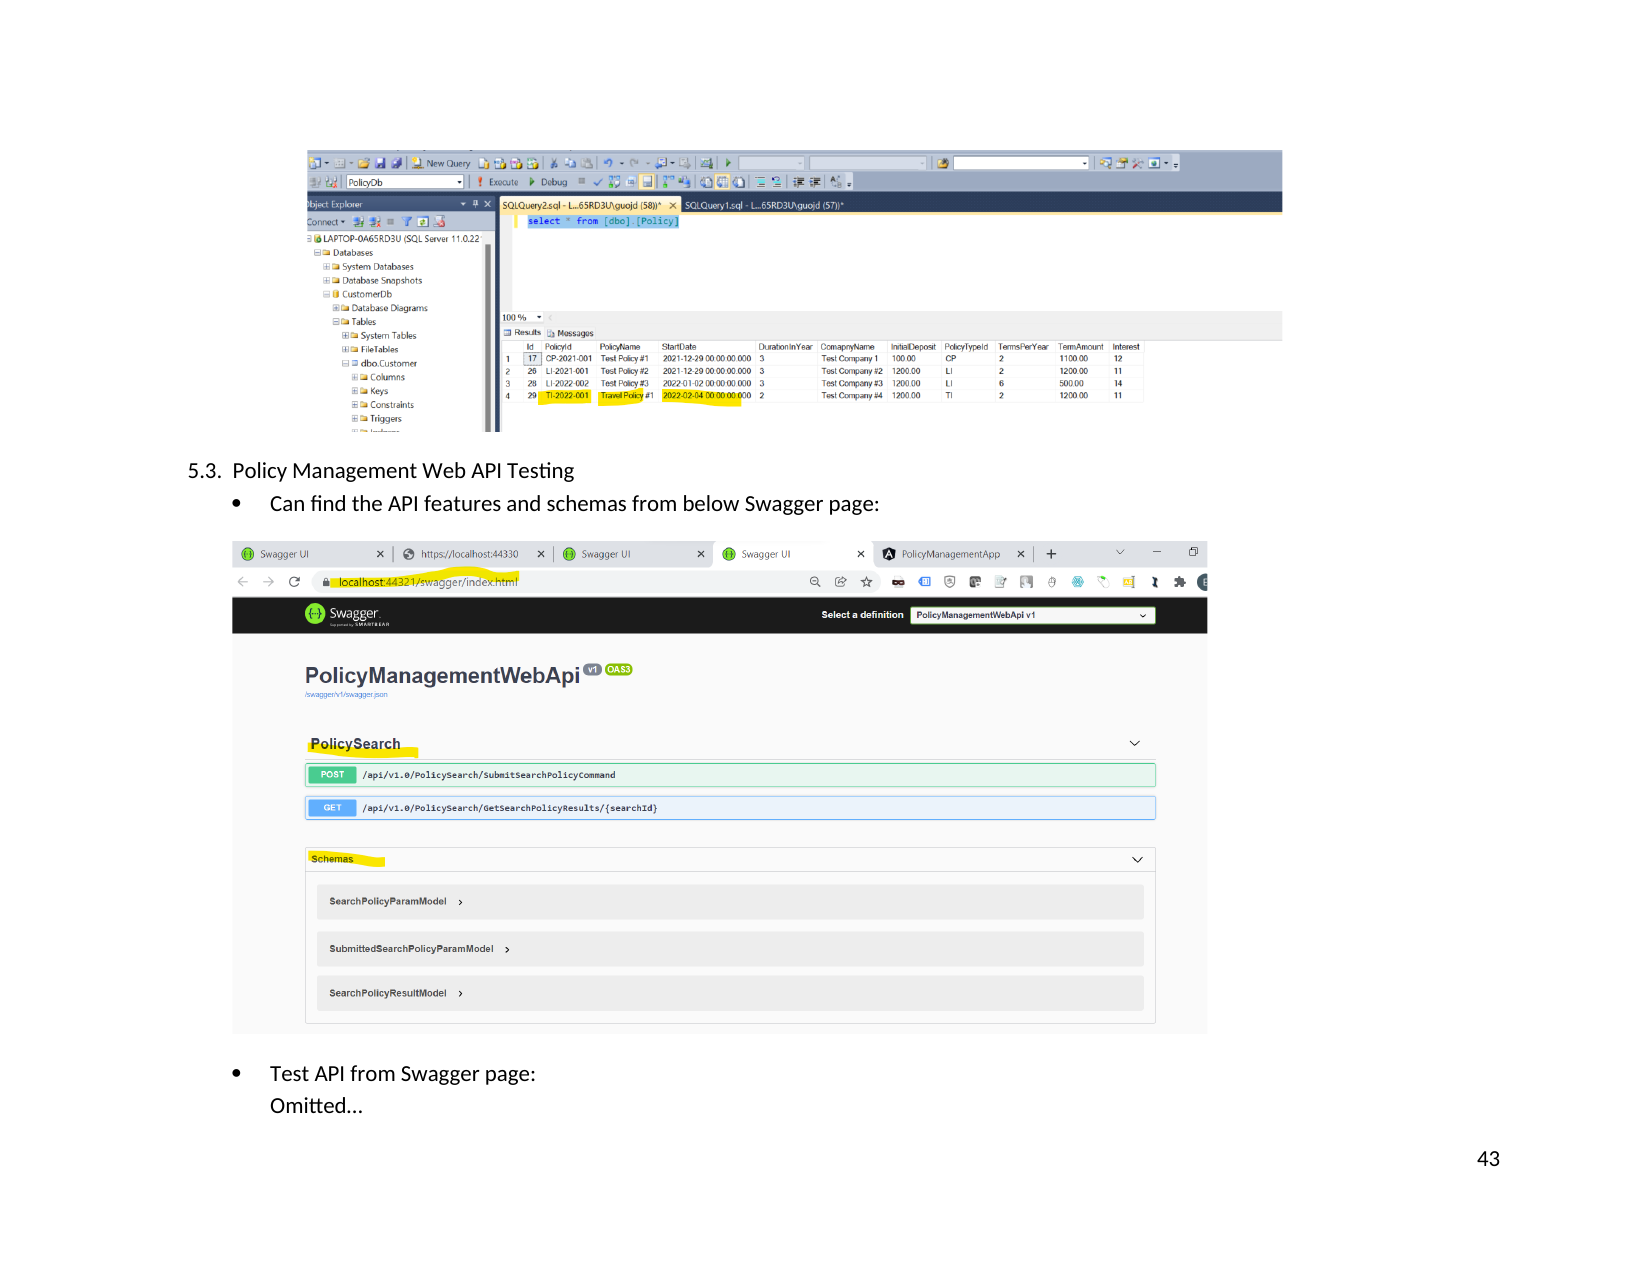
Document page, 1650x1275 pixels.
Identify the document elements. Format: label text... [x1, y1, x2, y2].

list Policy Management Web API Testing [187, 457, 1500, 484]
list Test API from Swagger page: [232, 1059, 1500, 1087]
picture [232, 541, 1208, 1034]
list Omitted… [270, 1091, 1500, 1119]
list Can find the API features and schemas from below Swagger page: [232, 489, 1500, 517]
picture [307, 150, 1283, 432]
